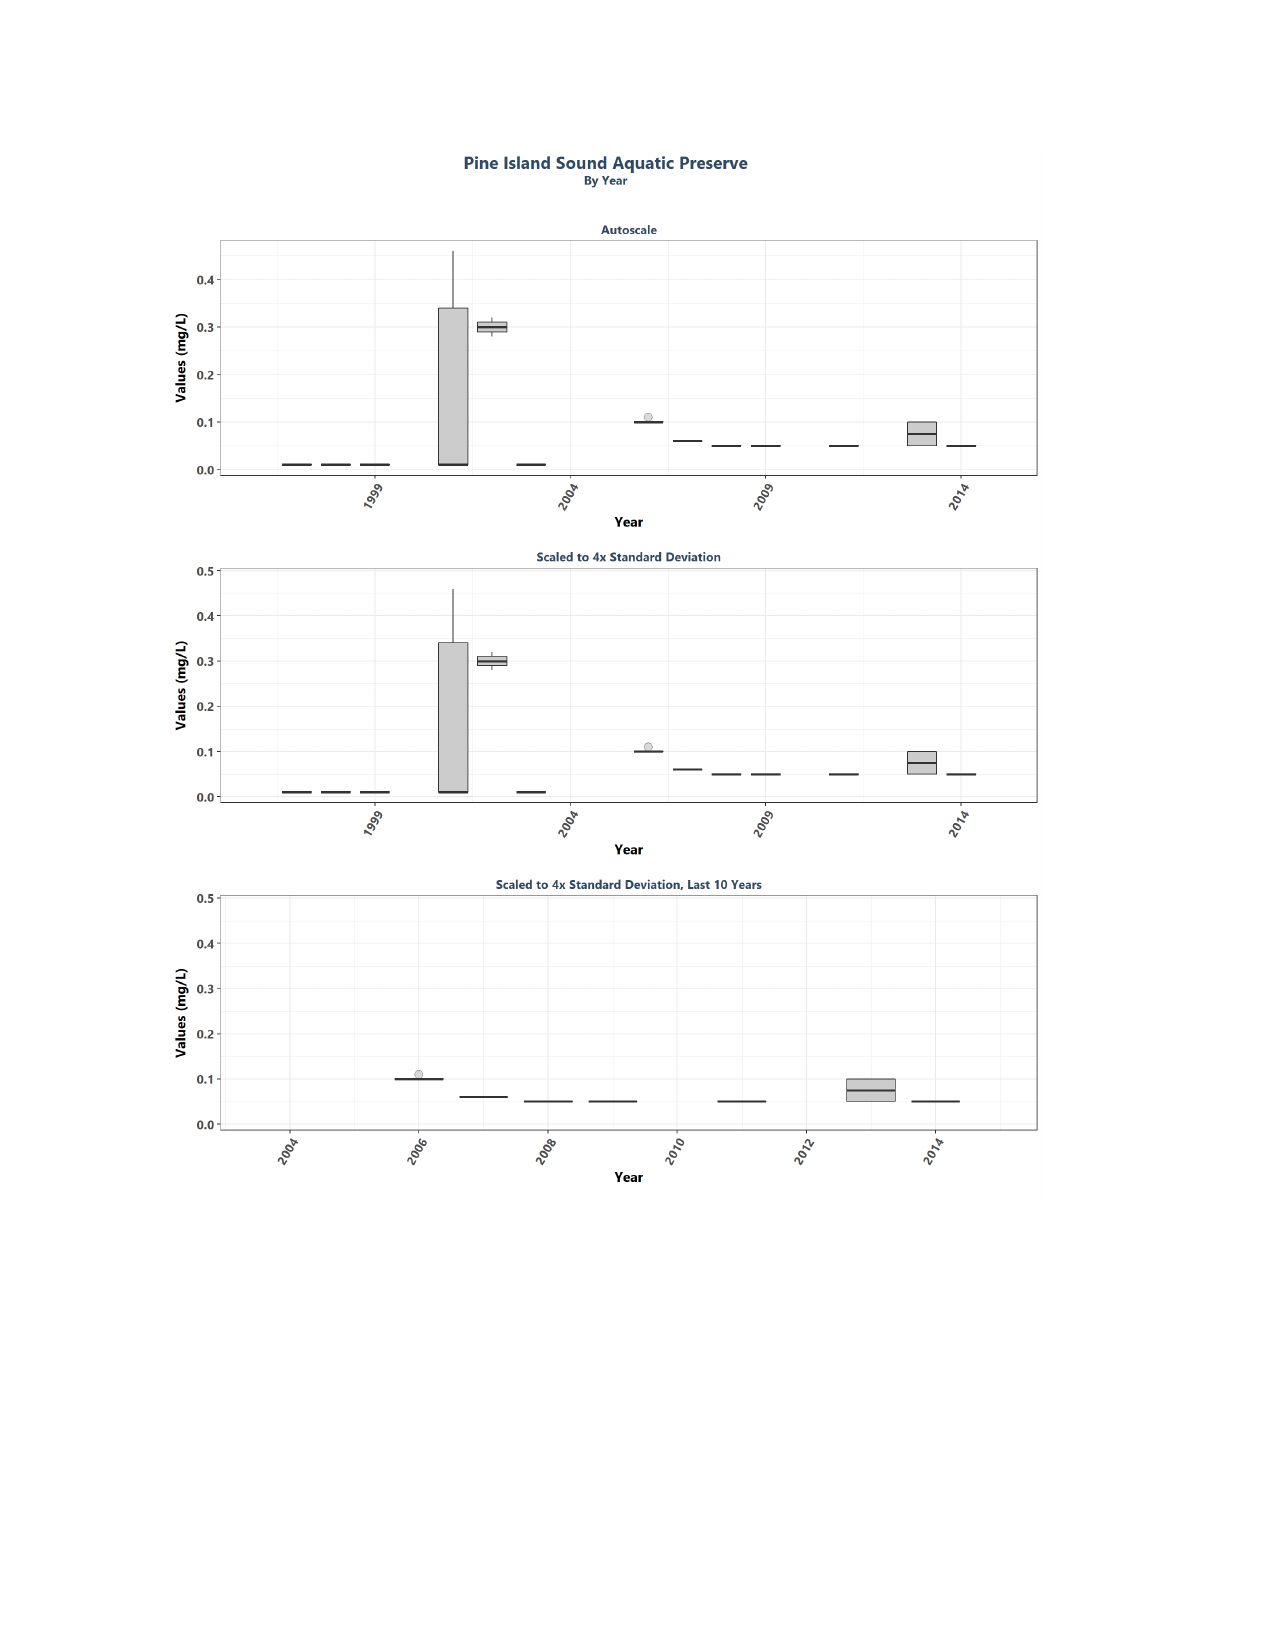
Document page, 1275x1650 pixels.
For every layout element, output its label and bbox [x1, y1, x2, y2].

picture [168, 150, 1044, 1200]
